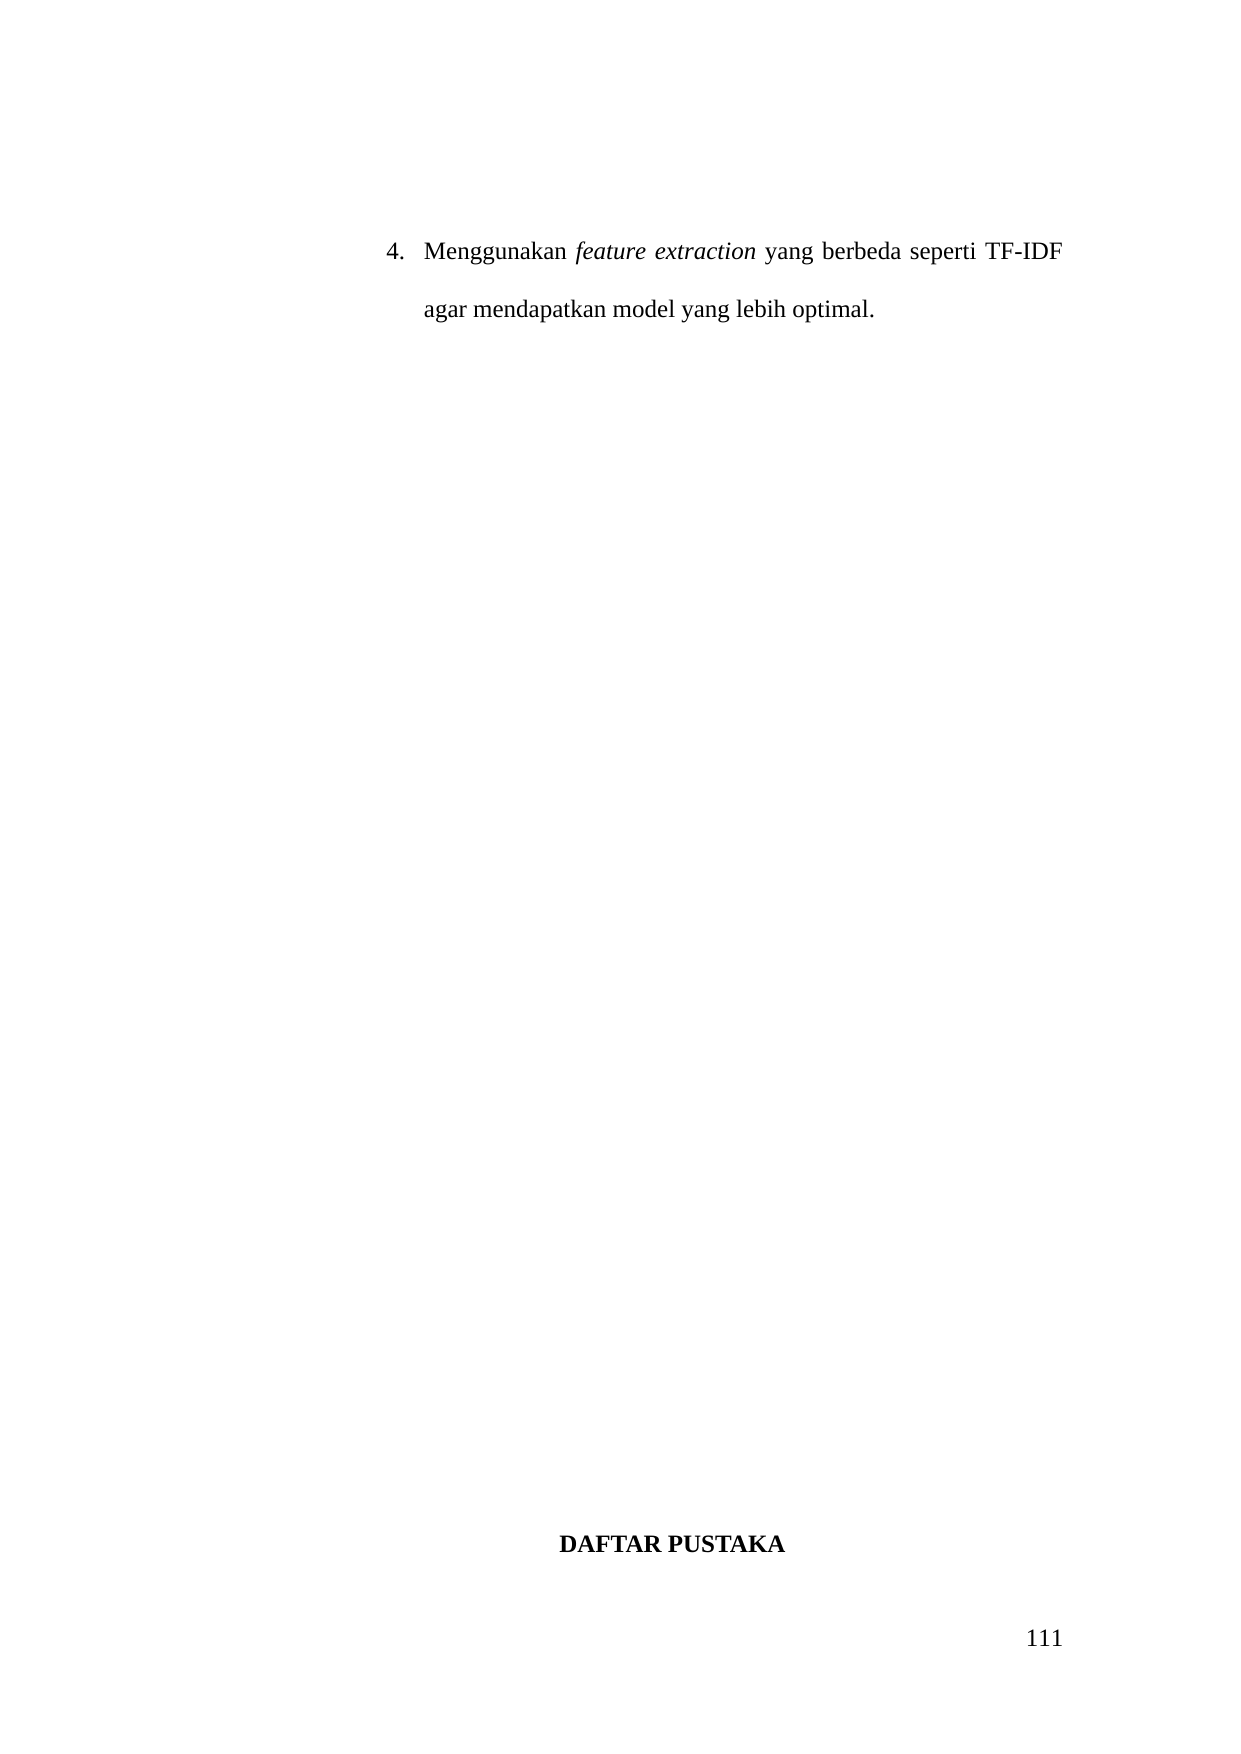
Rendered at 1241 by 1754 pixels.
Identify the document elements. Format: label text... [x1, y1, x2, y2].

list Menggunakan feature extraction yang berbeda seperti TF-IDF agar mendapatkan model yang lebih optimal. [386, 236, 1063, 322]
